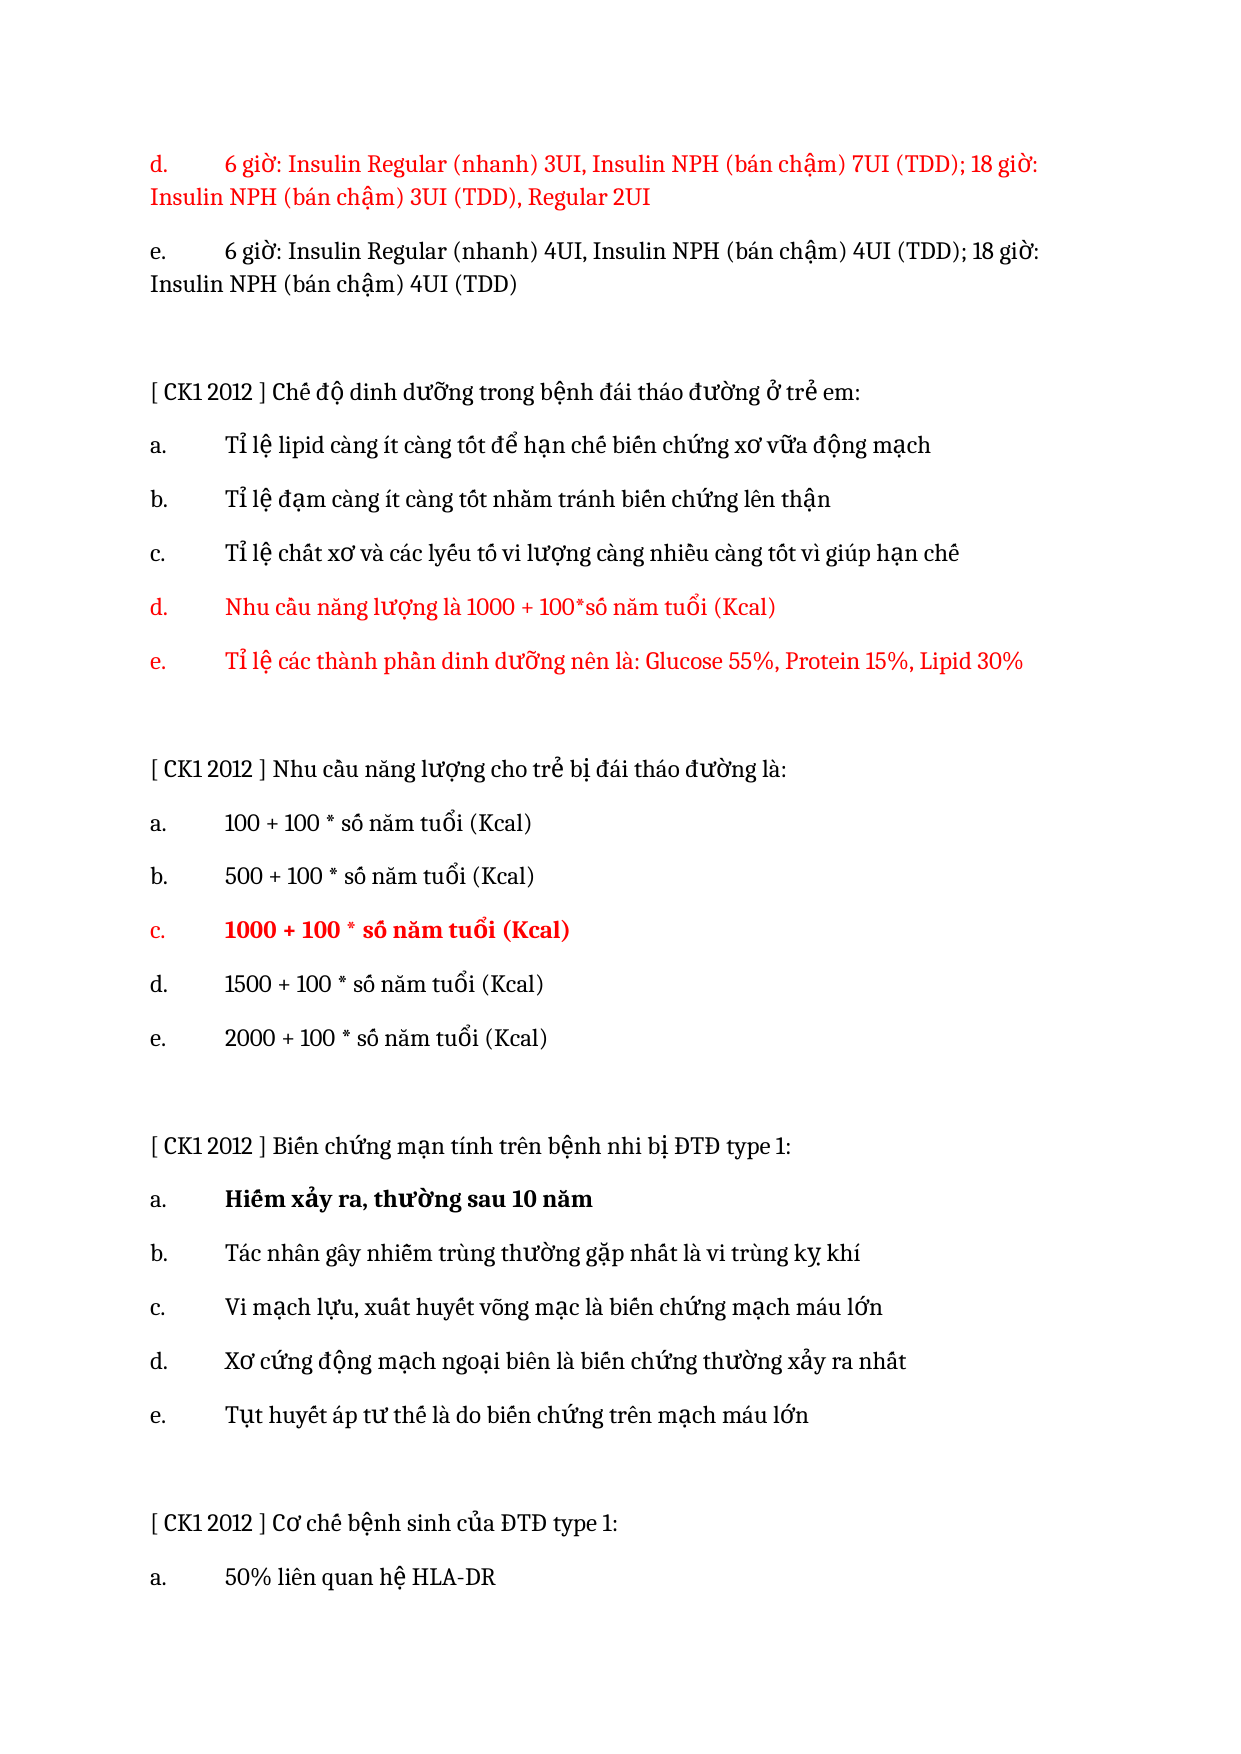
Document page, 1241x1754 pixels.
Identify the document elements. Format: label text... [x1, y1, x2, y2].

text [ CK1 2012 ] Nhu cầu năng lượng cho trẻ bị đái tháo đường là: [150, 754, 1090, 783]
text e. 6 giờ: Insulin Regular (nhanh) 4UI, Insulin NPH (bán chậm) 4UI (TDD); 18 giờ: Insulin NPH (bán chậm) 4UI (TDD) [150, 237, 1090, 299]
text a. 50% liên quan hệ HLA-DR [150, 1562, 1090, 1591]
text [ CK1 2012 ] Biến chứng mạn tính trên bệnh nhi bị ĐTĐ type 1: [150, 1132, 1090, 1160]
text [ CK1 2012 ] Chế độ dinh dưỡng trong bệnh đái tháo đường ở trẻ em: [150, 378, 1090, 406]
text b. Tác nhân gây nhiễm trùng thường gặp nhất là vi trùng kỵ khí [150, 1239, 1090, 1268]
text a. Tỉ lệ lipid càng ít càng tốt để hạn chế biến chứng xơ vữa động mạch [150, 431, 1090, 460]
text e. Tụt huyết áp tư thế là do biến chứng trên mạch máu lớn [150, 1401, 1090, 1429]
text b. 500 + 100 * số năm tuổi (Kcal) [150, 862, 1090, 891]
text c. Vi mạch lựu, xuất huyết võng mạc là biến chứng mạch máu lớn [150, 1293, 1090, 1322]
text b. Tỉ lệ đạm càng ít càng tốt nhằm tránh biến chứng lên thận [150, 485, 1090, 514]
text a. 100 + 100 * số năm tuổi (Kcal) [150, 808, 1090, 837]
text [ CK1 2012 ] Cơ chế bệnh sinh của ĐTĐ type 1: [150, 1508, 1090, 1537]
text c. 1000 + 100 * số năm tuổi (Kcal) [150, 916, 1090, 945]
text e. 2000 + 100 * số năm tuổi (Kcal) [150, 1024, 1090, 1053]
text e. Tỉ lệ các thành phần dinh dưỡng nên là: Glucose 55%, Protein 15%, Lipid 30% [150, 647, 1090, 676]
text d. 1500 + 100 * số năm tuổi (Kcal) [150, 970, 1090, 999]
text d. Nhu cầu năng lượng là 1000 + 100*số năm tuổi (Kcal) [150, 593, 1090, 622]
text d. 6 giờ: Insulin Regular (nhanh) 3UI, Insulin NPH (bán chậm) 7UI (TDD); 18 giờ: Insulin NPH (bán chậm) 3UI (TDD), Regular 2UI [150, 150, 1090, 212]
text a. Hiếm xảy ra, thường sau 10 năm [150, 1185, 1090, 1214]
text c. Tỉ lệ chất xơ và các lyếu tố vi lượng càng nhiều càng tốt vì giúp hạn chế [150, 539, 1090, 568]
text d. Xơ cứng động mạch ngoại biên là biến chứng thường xảy ra nhất [150, 1347, 1090, 1376]
